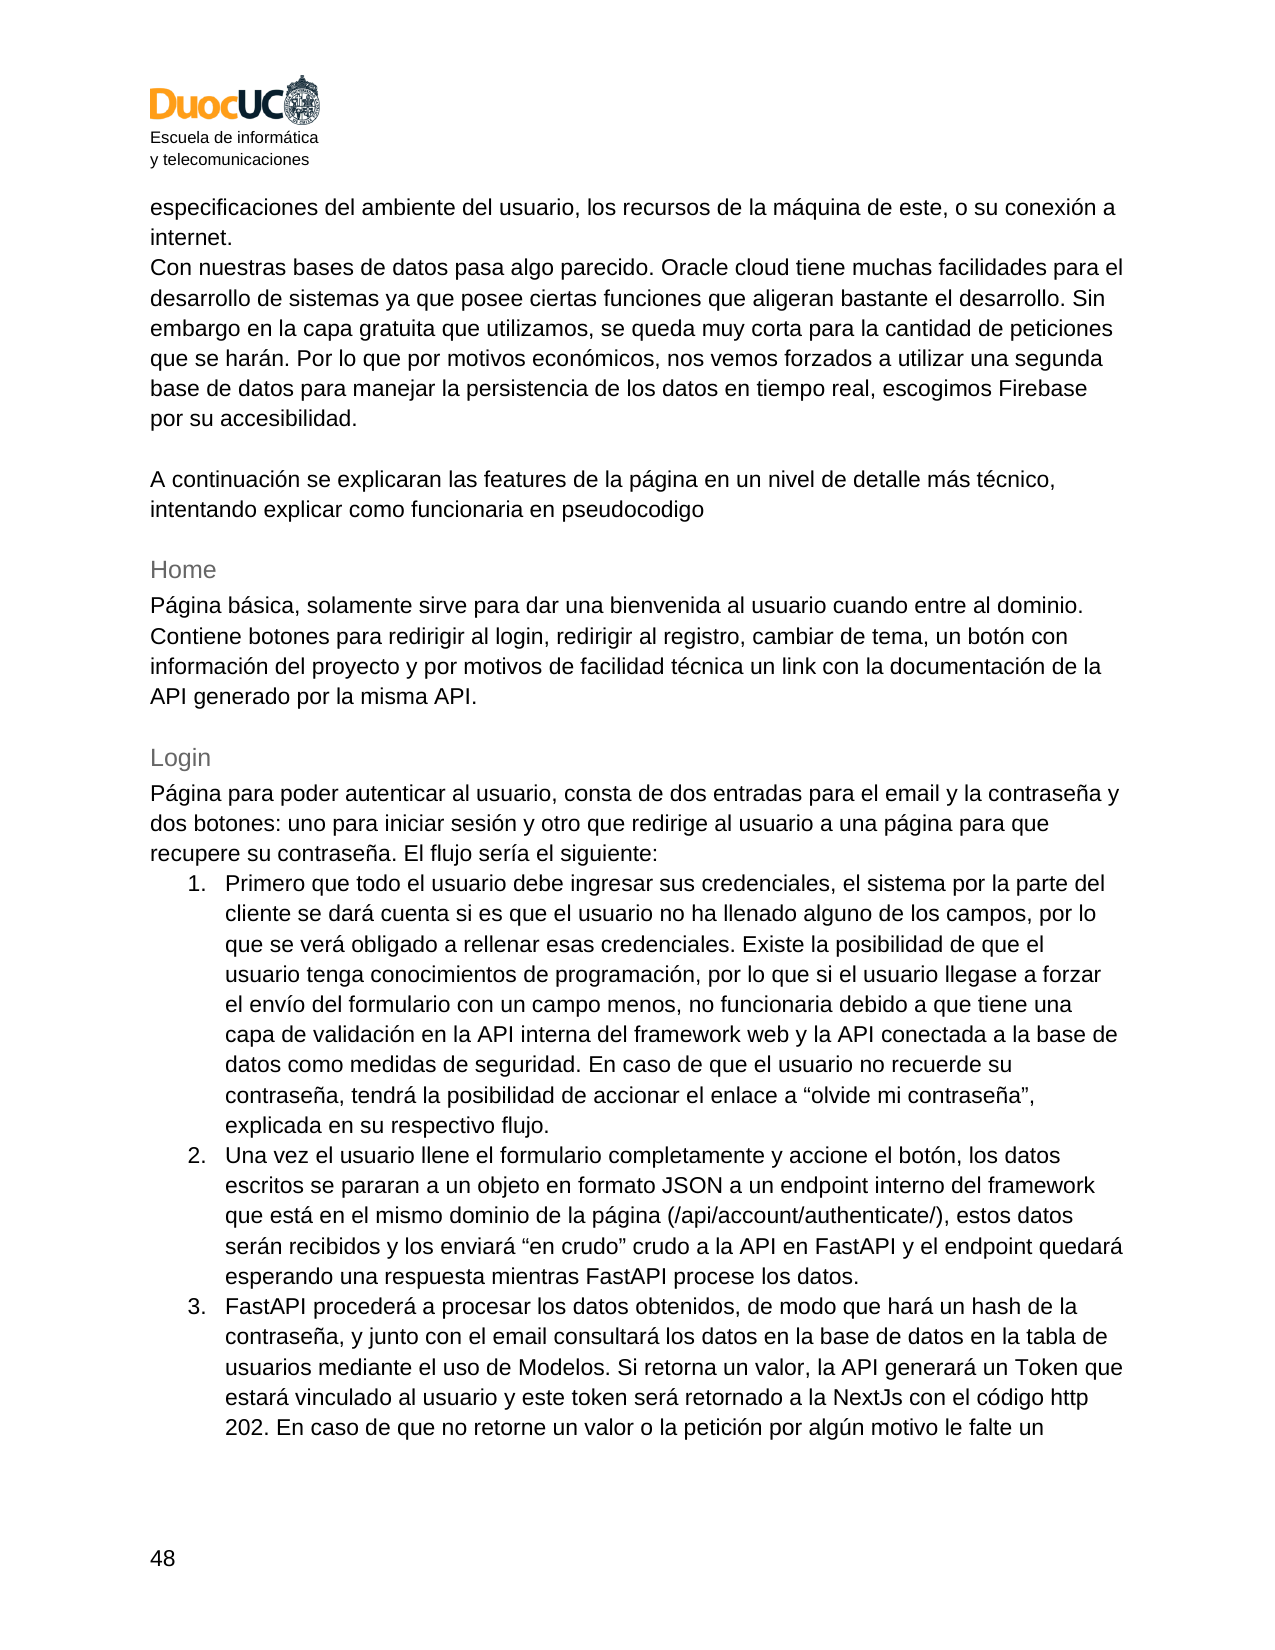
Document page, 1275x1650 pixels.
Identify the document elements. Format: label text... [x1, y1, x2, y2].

subtitle Home [150, 555, 1125, 584]
list Una vez el usuario llene el formulario completamente y accione el botón, los datos escritos se pararan a un objeto en formato JSON a un endpoint interno del framework que está en el mismo dominio de la página (/api/account/authenticate/), estos datos serán recibidos y los enviará “en crudo” crudo a la API en FastAPI y el endpoint quedará esperando una respuesta mientras FastAPI procese los datos. [187, 1142, 1125, 1289]
text A continuación se explicaran las features de la página en un nivel de detalle más técnico, intentando explicar como funcionaria en pseudocodigo [150, 466, 1125, 522]
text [150, 194, 1125, 251]
picture [150, 75, 320, 125]
text Página para poder autenticar al usuario, consta de dos entradas para el email y la contraseña y dos botones: uno para iniciar sesión y otro que redirige al usuario a una página para que recupere su contraseña. El flujo sería el siguiente: [150, 779, 1125, 866]
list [187, 1293, 1125, 1440]
subtitle Login [150, 742, 1125, 771]
list Primero que todo el usuario debe ingresar sus credenciales, el sistema por la parte del cliente se dará cuenta si es que el usuario no ha llenado alguno de los campos, por lo que se verá obligado a rellenar esas credenciales. Existe la posibilidad de que el usuario tenga conocimientos de programación, por lo que si el usuario llegase a forzar el envío del formulario con un campo menos, no funcionaria debido a que tiene una capa de validación en la API interna del framework web y la API conectada a la base de datos como medidas de seguridad. En caso de que el usuario no recuerde su contraseña, tendrá la posibilidad de accionar el enlace a “olvide mi contraseña”, explicada en su respectivo flujo. [187, 870, 1125, 1138]
text Página básica, solamente sirve para dar una bienvenida al usuario cuando entre al dominio. Contiene botones para redirigir al login, redirigir al registro, cambiar de tema, un botón con información del proyecto y por motivos de facilidad técnica un link con la documentación de la API generado por la misma API. [150, 592, 1125, 709]
text Con nuestras bases de datos pasa algo parecido. Oracle cloud tiene muchas facilidades para el desarrollo de sistemas ya que posee ciertas funciones que aligeran bastante el desarrollo. Sin embargo en la capa gratuita que utilizamos, se queda muy corta para la cantidad de peticiones que se harán. Por lo que por motivos económicos, nos vemos forzados a utilizar una segunda base de datos para manejar la persistencia de los datos en tiempo real, escogimos Firebase por su accesibilidad. [150, 254, 1125, 432]
